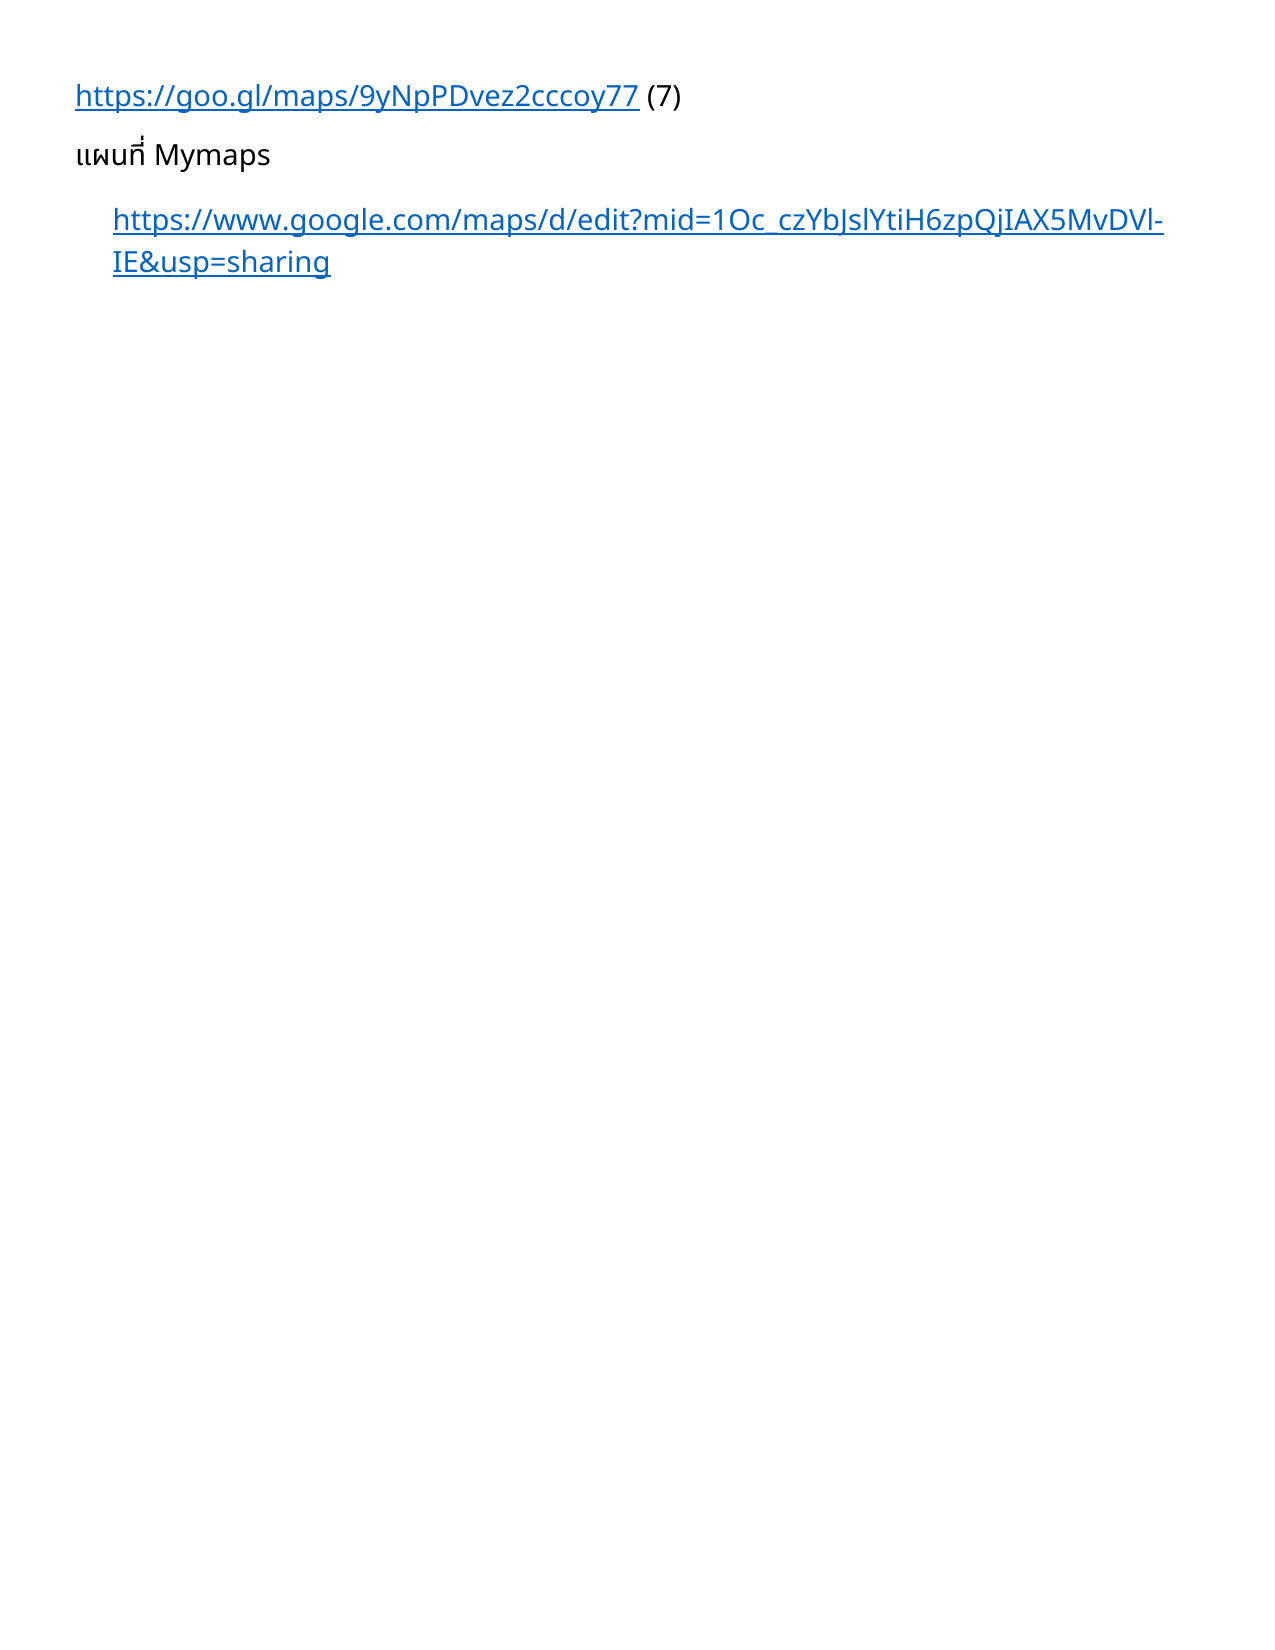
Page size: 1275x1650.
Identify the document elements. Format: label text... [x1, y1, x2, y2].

text แผนที่ Mymaps [75, 134, 1200, 179]
list https://www.google.com/maps/d/edit?mid=1Oc_czYbJslYtiH6zpQjIAX5MvDVl-IE&usp=sharing [112, 199, 1200, 281]
text https://goo.gl/maps/9yNpPDvez2cccoy77 (7) [75, 75, 1200, 115]
